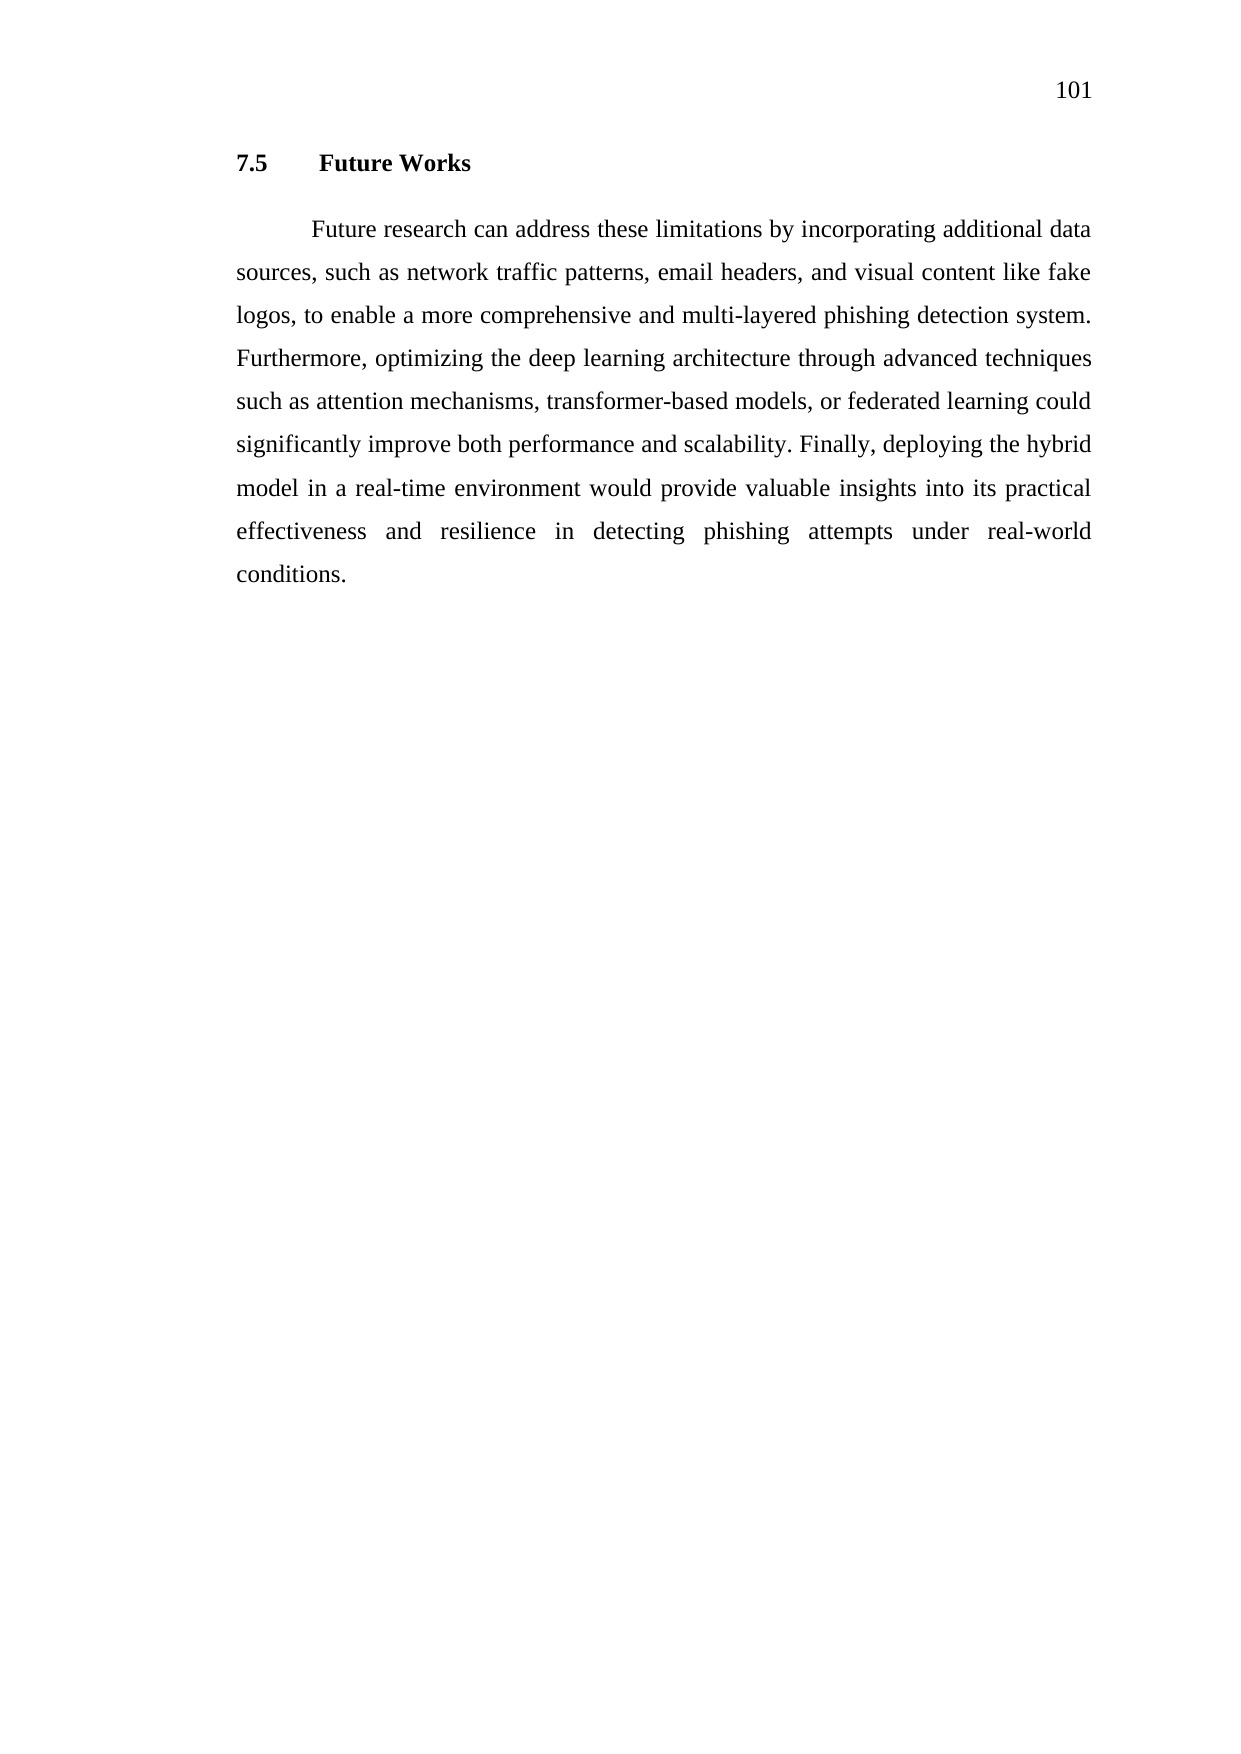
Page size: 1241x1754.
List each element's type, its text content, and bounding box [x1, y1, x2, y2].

subtitle Future Works [236, 148, 1092, 176]
text Future research can address these limitations by incorporating additional data sources, such as network traffic patterns, email headers, and visual content like fake logos, to enable a more comprehensive and multi-layered phishing detection system. Furthermore, optimizing the deep learning architecture through advanced techniques such as attention mechanisms, transformer-based models, or federated learning could significantly improve both performance and scalability. Finally, deploying the hybrid model in a real-time environment would provide valuable insights into its practical effectiveness and resilience in detecting phishing attempts under real-world conditions. [236, 214, 1092, 588]
